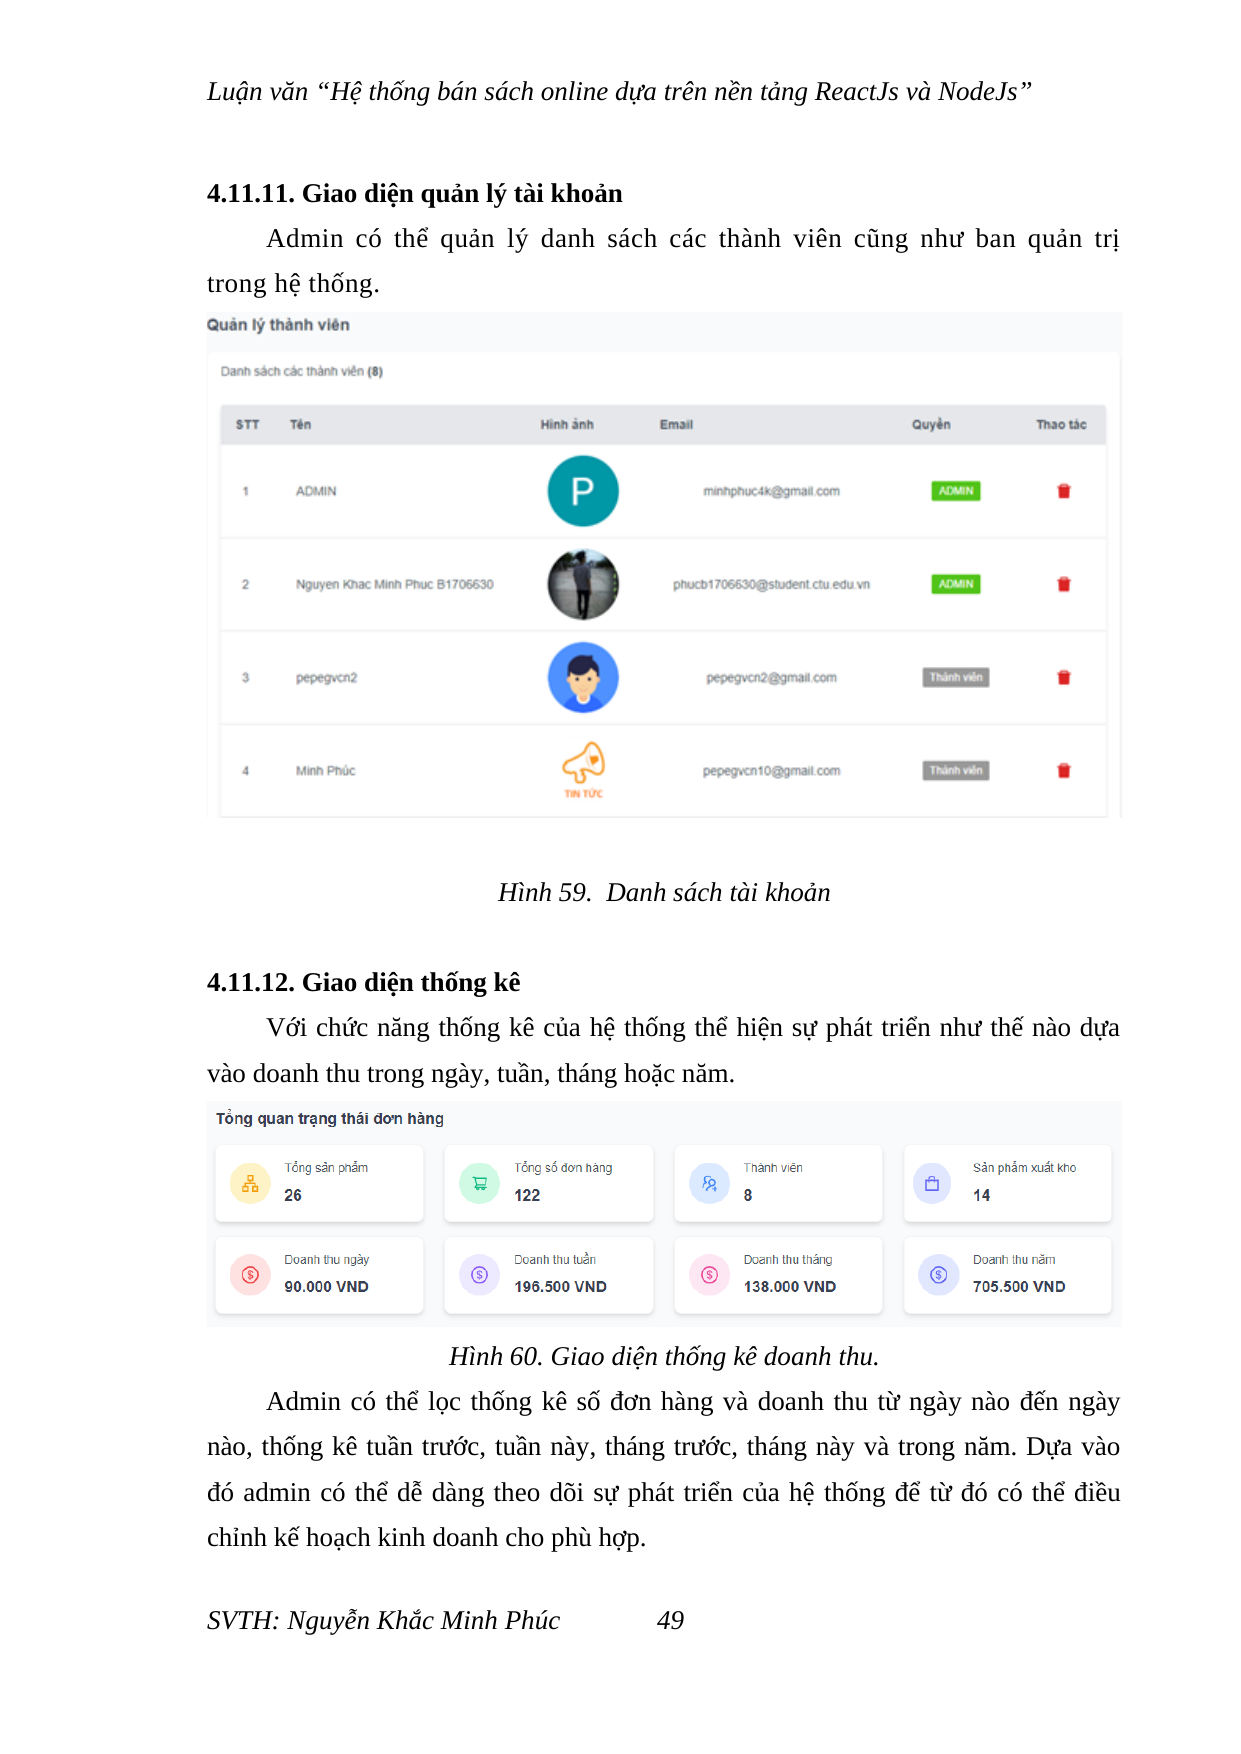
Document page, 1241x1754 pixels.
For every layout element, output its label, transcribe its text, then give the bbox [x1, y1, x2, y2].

text Hình 59. Danh sách tài khoản [207, 876, 1122, 907]
picture [206, 1101, 1123, 1327]
text Hình 60. Giao diện thống kê doanh thu. [207, 1340, 1122, 1371]
text 4.11.12. Giao diện thống kê [207, 966, 1122, 998]
text 4.11.11. Giao diện quản lý tài khoản [207, 177, 1122, 208]
text Với chức năng thống kê của hệ thống thể hiện sự phát triển như thế nào dựa vào doanh thu trong ngày, tuần, tháng hoặc năm. [207, 1012, 1122, 1088]
text Admin có thể quản lý danh sách các thành viên cũng như ban quản trị trong hệ thống. [207, 222, 1122, 298]
picture [206, 312, 1123, 818]
text Admin có thể lọc thống kê số đơn hàng và doanh thu từ ngày nào đến ngày nào, thống kê tuần trước, tuần này, tháng trước, tháng này và trong năm. Dựa vào đó admin có thể dễ dàng theo dõi sự phát triển của hệ thống để từ đó có thể điều chỉnh kế hoạch kinh doanh cho phù hợp. [207, 1385, 1122, 1552]
